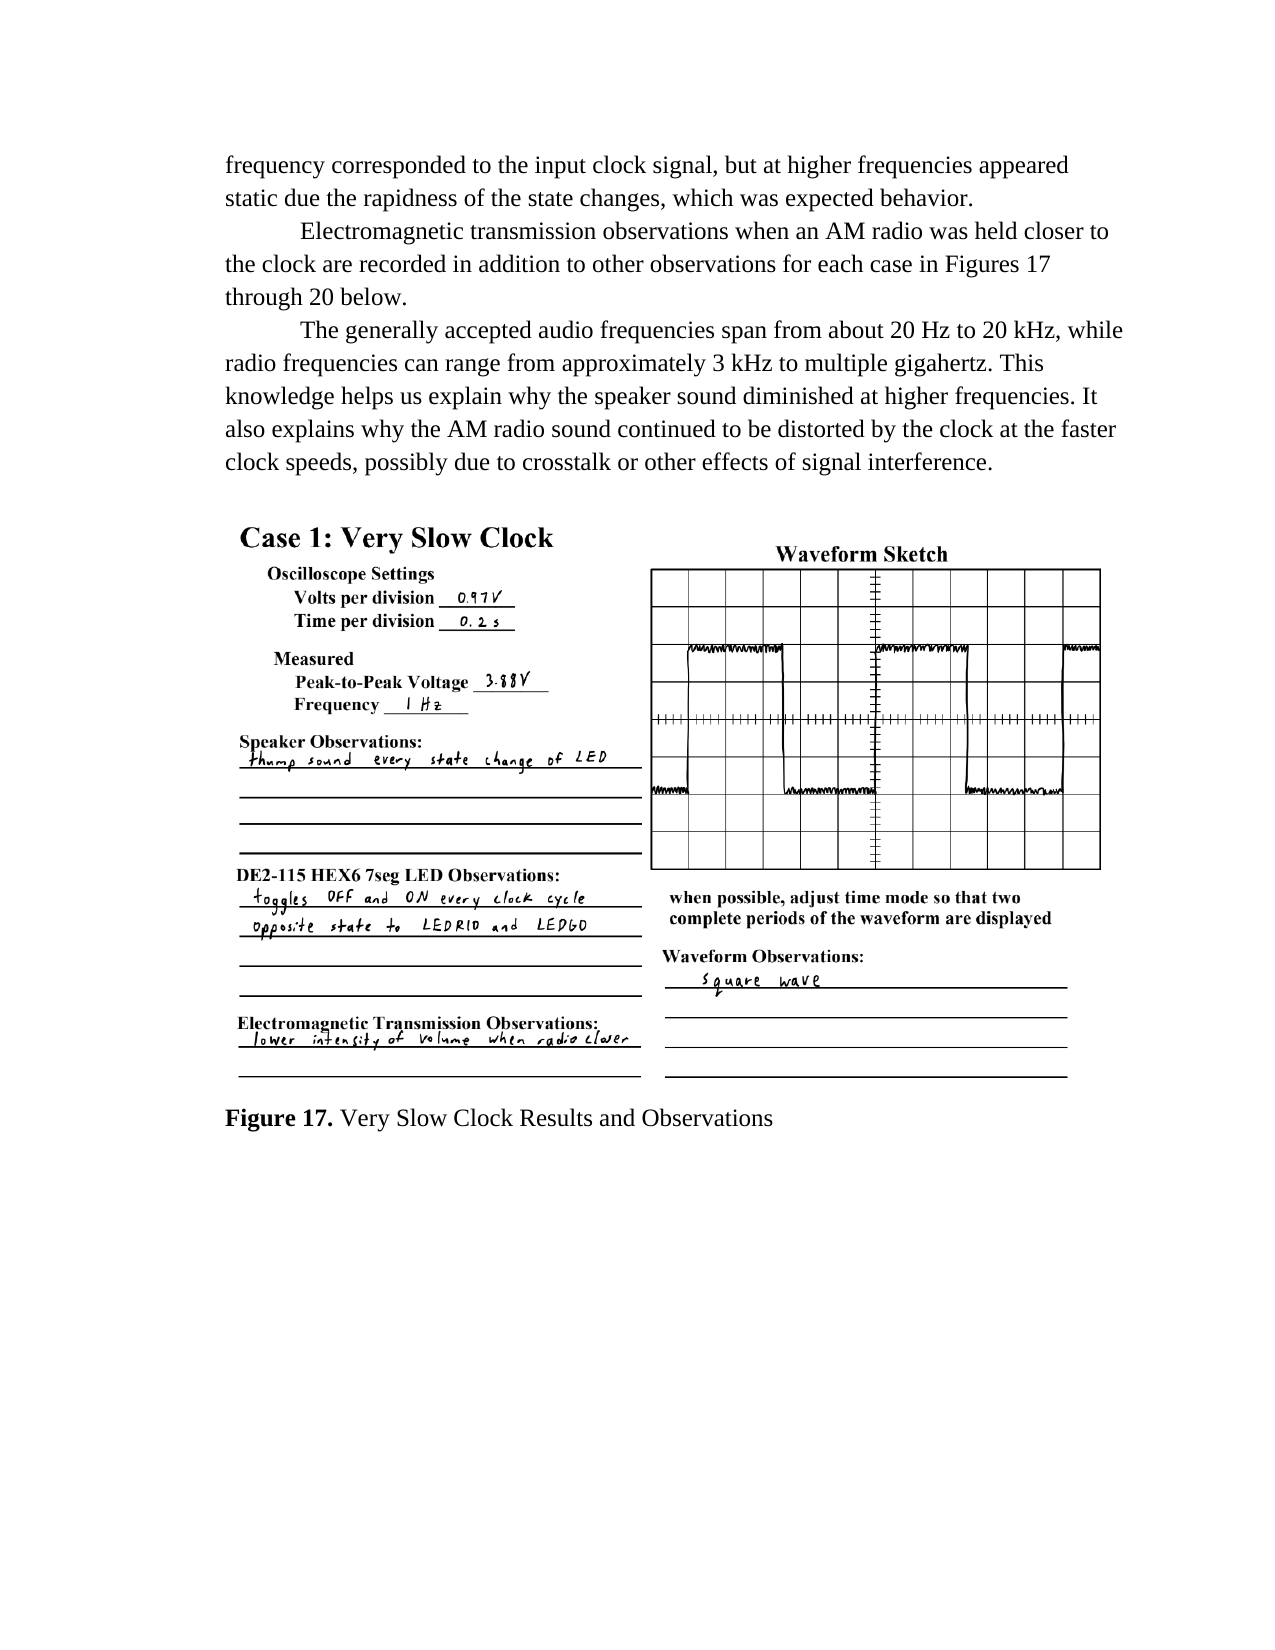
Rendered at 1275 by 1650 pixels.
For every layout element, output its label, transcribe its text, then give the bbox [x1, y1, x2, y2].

text The generally accepted audio frequencies span from about 20 Hz to 20 kHz, while radio frequencies can range from approximately 3 kHz to multiple gigahertz. This knowledge helps us explain why the speaker sound diminished at higher frequencies. It also explains why the AM radio sound continued to be distorted by the clock at the faster clock speeds, possibly due to crosstalk or other effects of signal interference. [225, 315, 1125, 476]
text Figure 17. Very Slow Clock Results and Observations [225, 1103, 1125, 1131]
text Electromagnetic transmission observations when an AM radio was held closer to the clock are recorded in addition to other observations for each case in Figures 17 through 20 below. [225, 216, 1125, 311]
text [225, 150, 1125, 212]
picture [225, 513, 1123, 1099]
